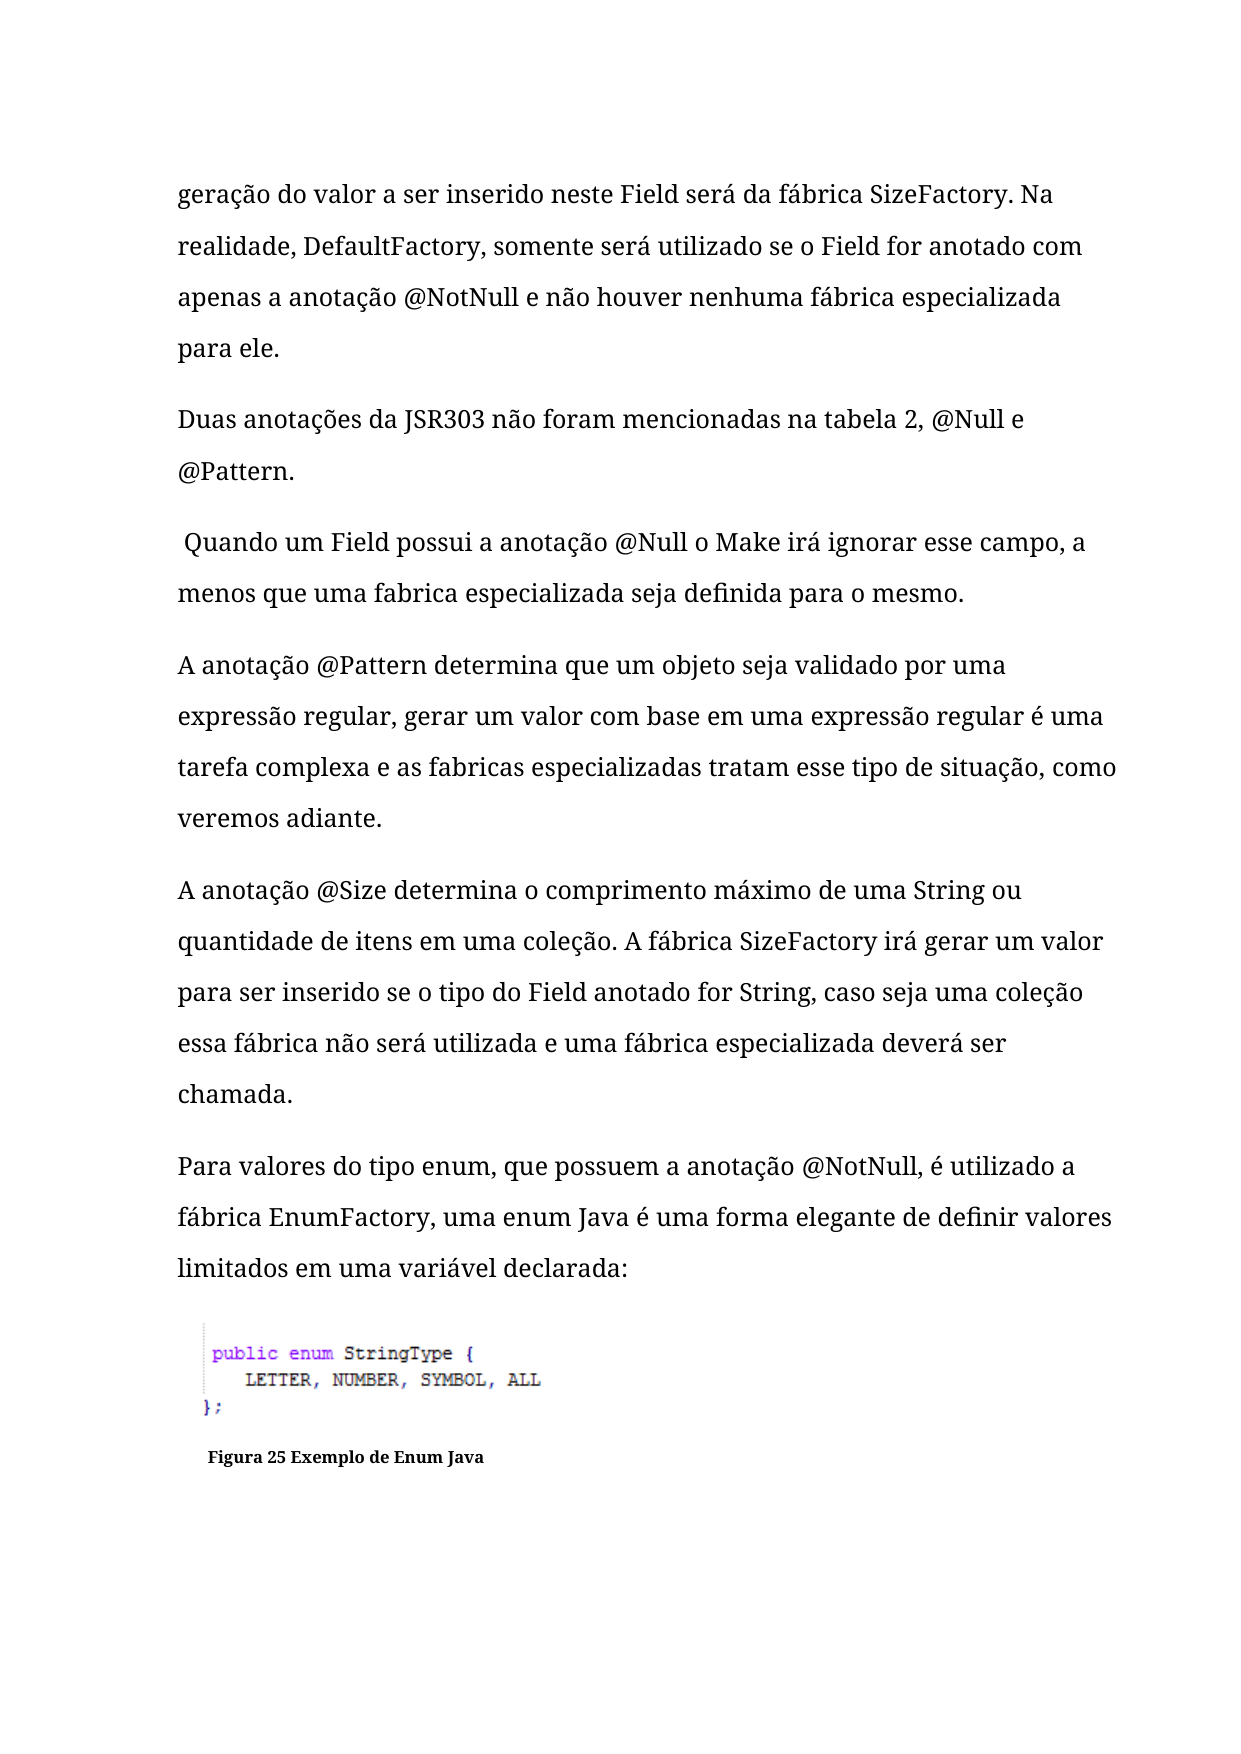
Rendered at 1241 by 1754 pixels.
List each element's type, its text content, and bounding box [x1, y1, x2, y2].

text A anotação @Size determina o comprimento máximo de uma String ou quantidade de itens em uma coleção. A fábrica SizeFactory irá gerar um valor para ser inserido se o tipo do Field anotado for String, caso seja uma coleção essa fábrica não será utilizada e uma fábrica especializada deverá ser chamada. [177, 873, 1122, 1111]
text Duas anotações da JSR303 não foram mencionadas na tabela 2, @Null e @Pattern. [177, 402, 1122, 487]
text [177, 177, 1122, 364]
text Para valores do tipo enum, que possuem a anotação @NotNull, é utilizado a fábrica EnumFactory, uma enum Java é uma forma elegante de definir valores limitados em uma variável declarada: [177, 1149, 1122, 1285]
text Quando um Field possui a anotação @Null o Make irá ignorar esse campo, a menos que uma fabrica especializada seja definida para o mesmo. [177, 525, 1122, 610]
text A anotação @Pattern determina que um objeto seja validado por uma expressão regular, gerar um valor com base em uma expressão regular é uma tarefa complexa e as fabricas especializadas tratam esse tipo de situação, como veremos adiante. [177, 648, 1122, 835]
picture [177, 1323, 595, 1435]
